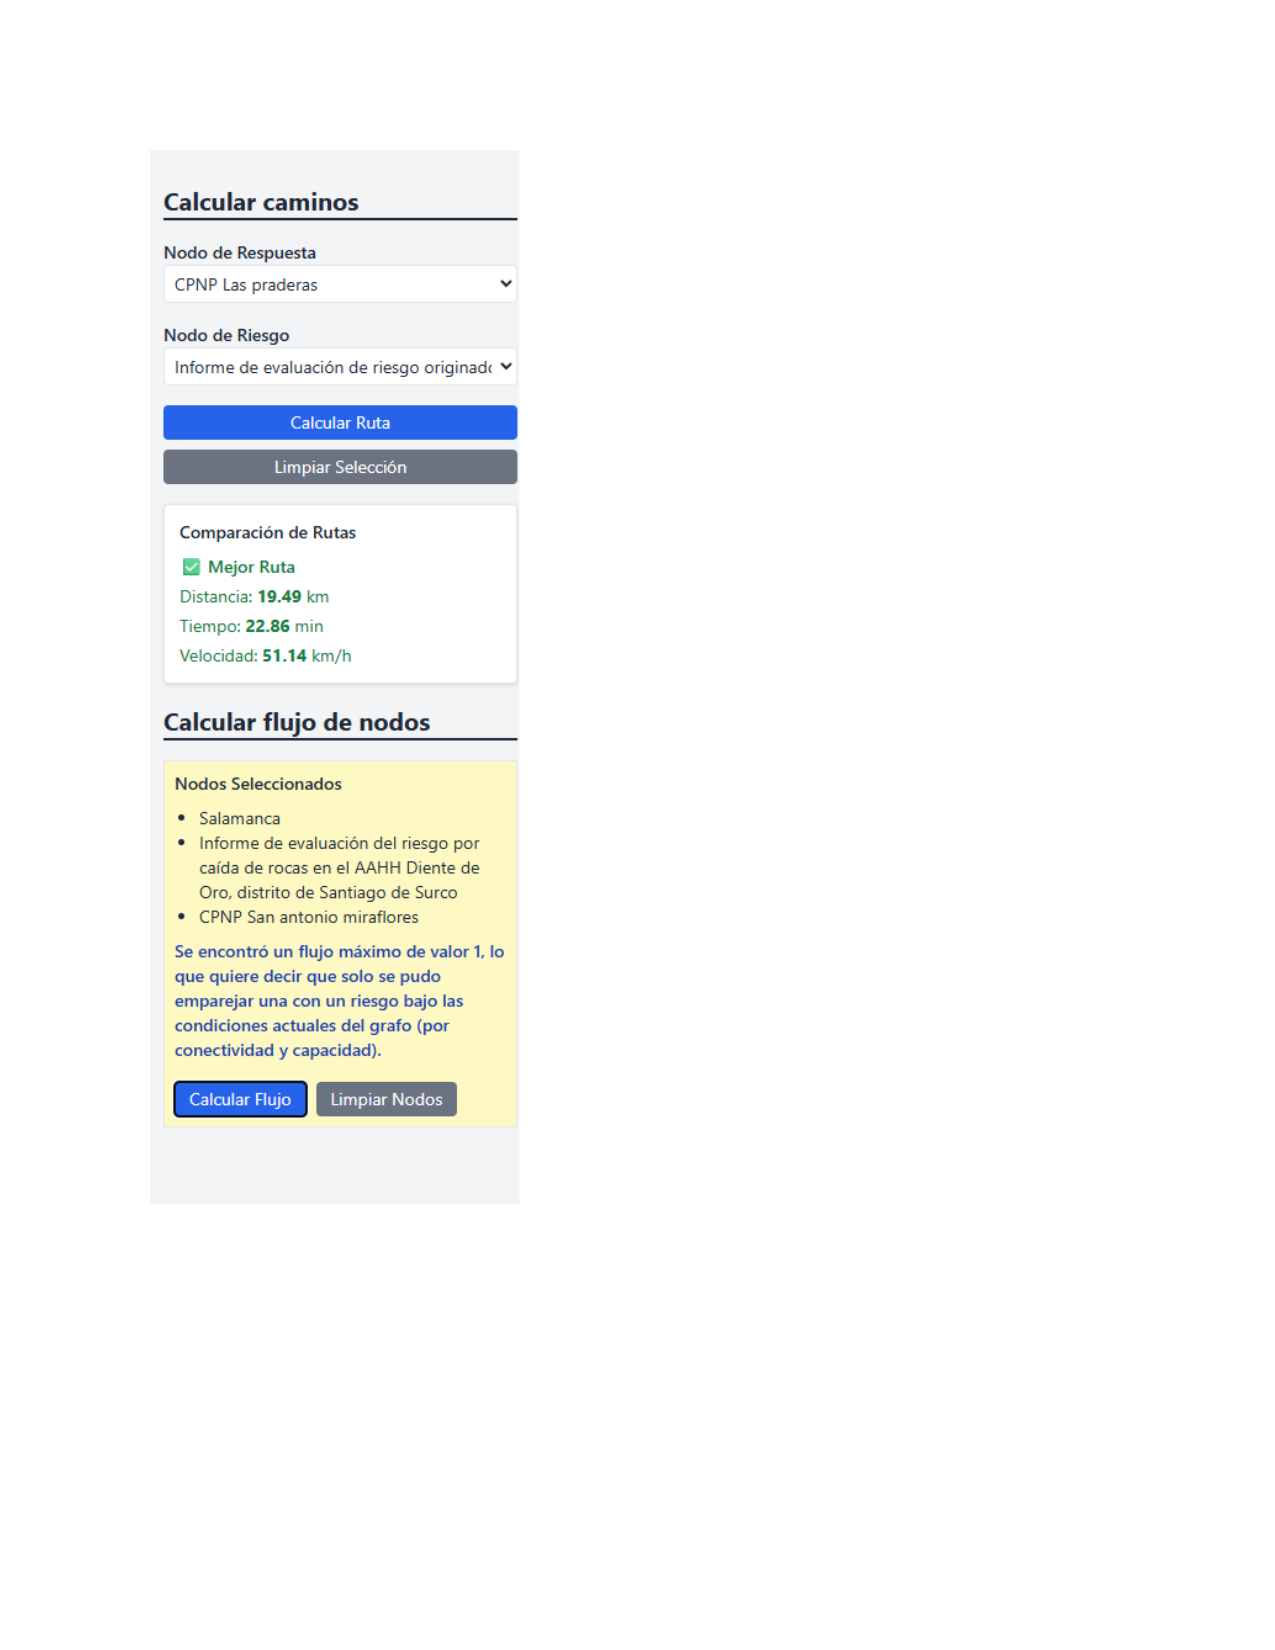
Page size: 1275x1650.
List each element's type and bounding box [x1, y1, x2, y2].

picture [150, 150, 520, 1204]
